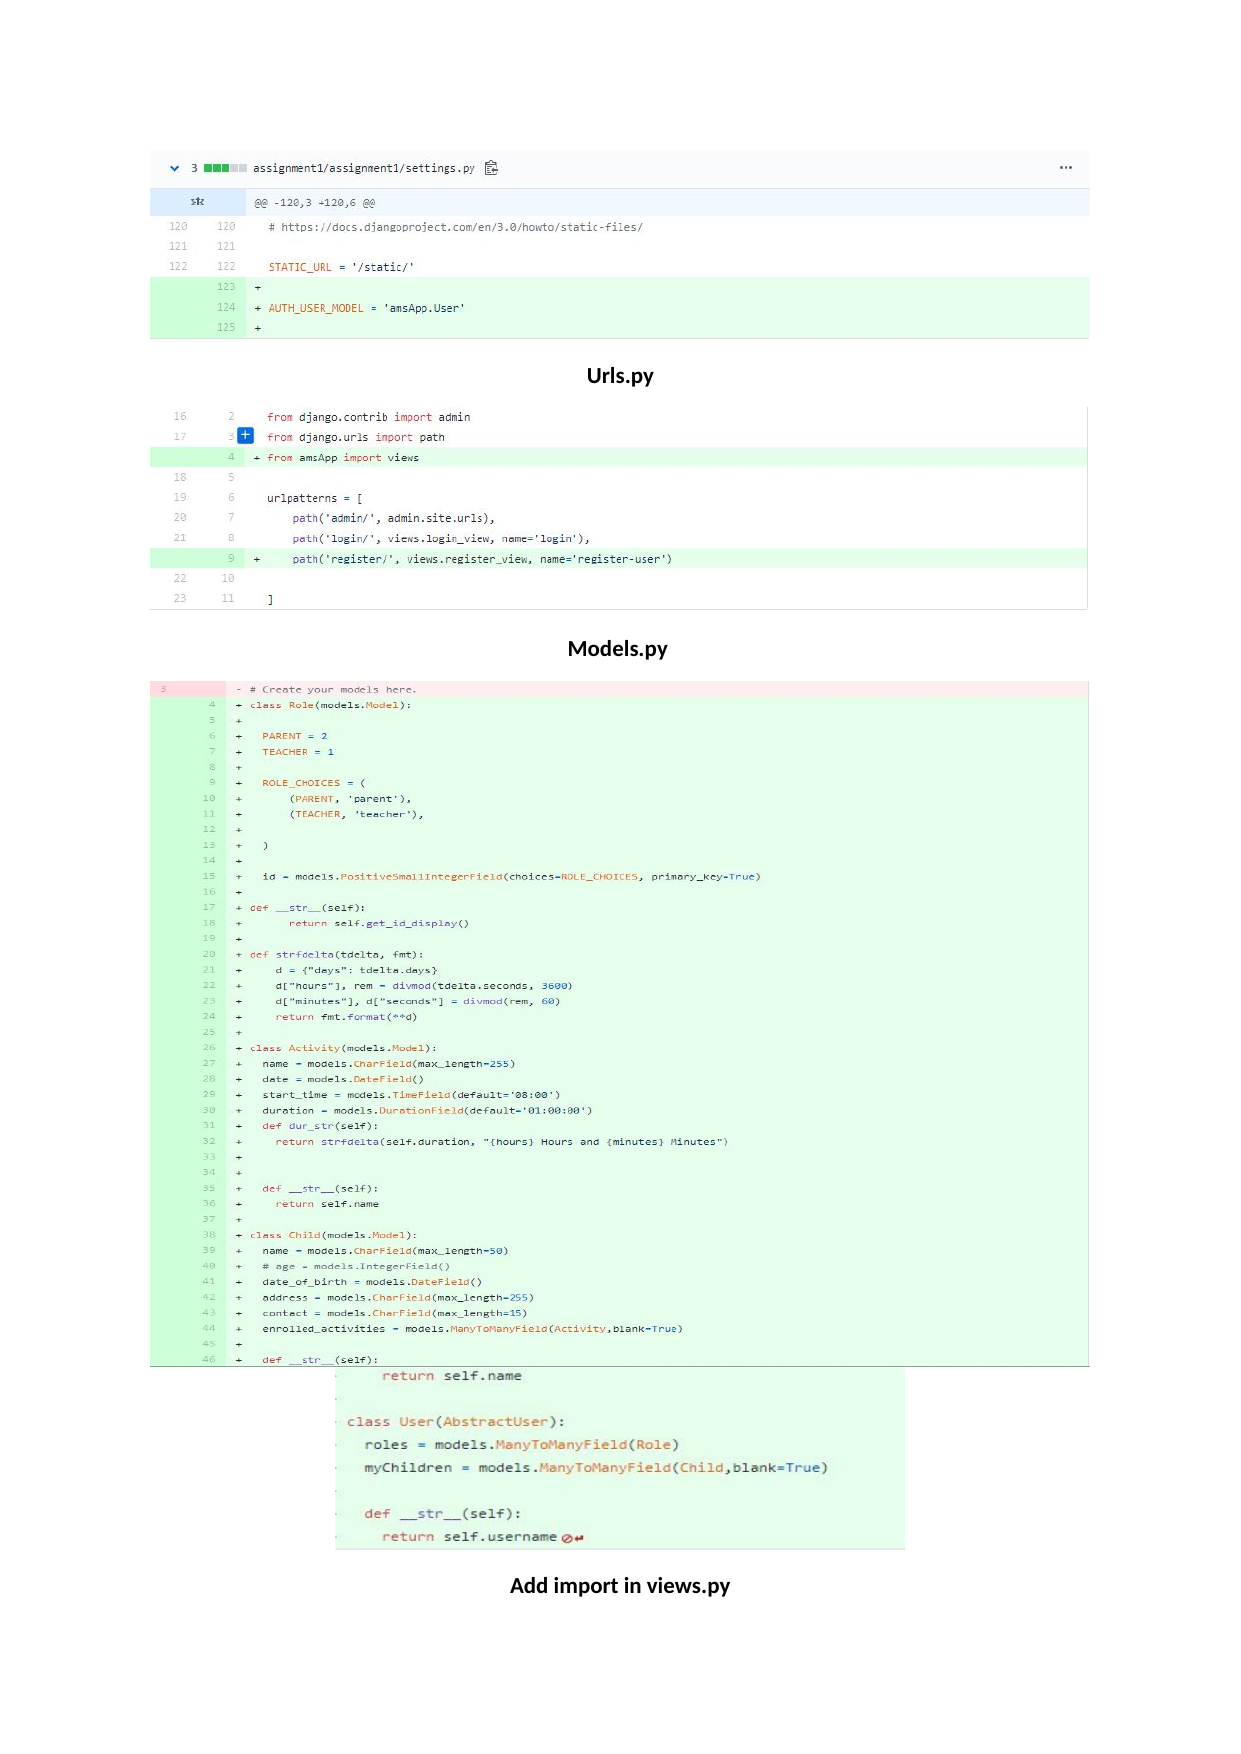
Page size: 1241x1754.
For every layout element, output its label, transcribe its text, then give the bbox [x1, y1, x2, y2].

picture [335, 1368, 905, 1553]
picture [150, 150, 1090, 342]
picture [150, 681, 1090, 1367]
text Urls.py [150, 361, 1090, 389]
text Models.py [150, 634, 1090, 663]
picture [150, 407, 1090, 616]
text Add import in views.py [150, 1571, 1090, 1599]
